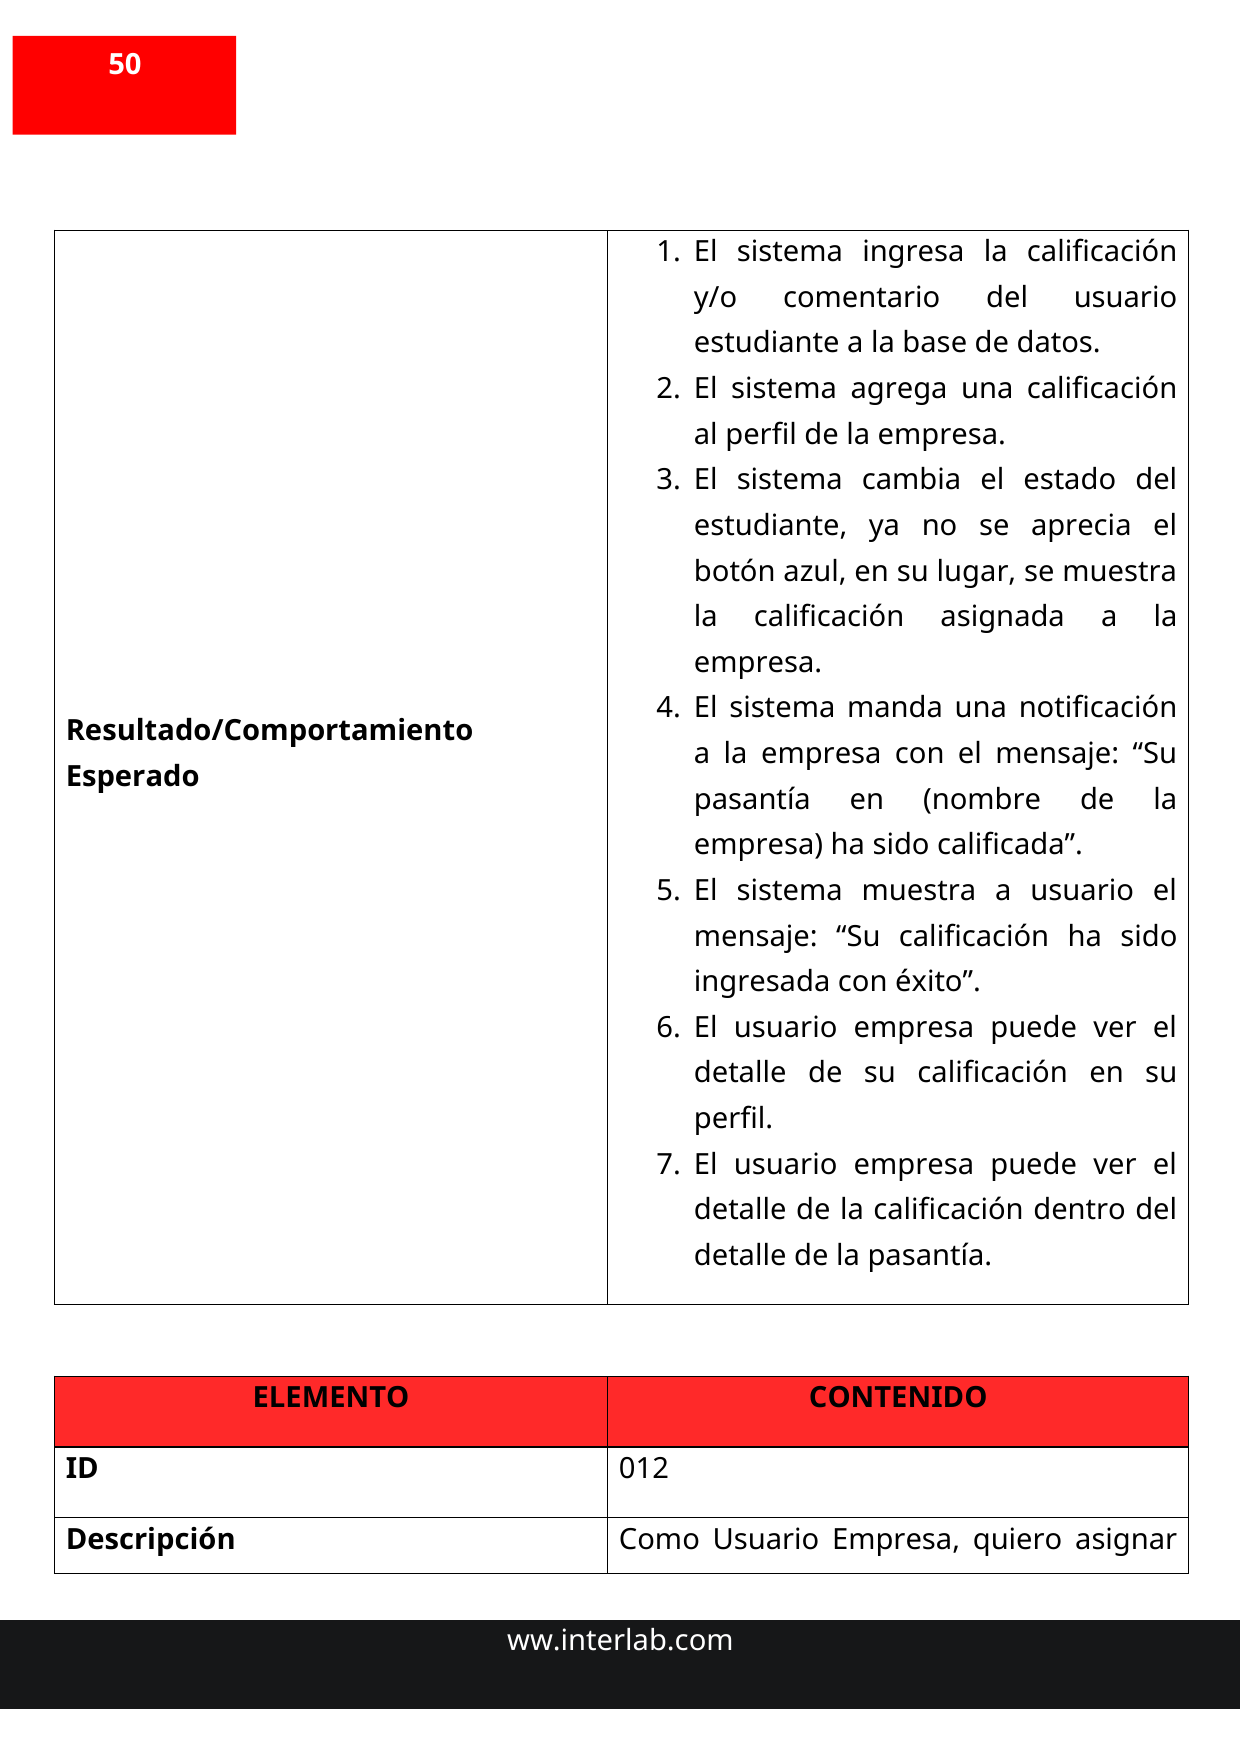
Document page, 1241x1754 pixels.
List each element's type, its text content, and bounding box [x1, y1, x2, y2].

table_cell ID [55, 1448, 607, 1517]
table_cell El sistema ingresa la calificación y/o comentario del usuario estudiante a la base de datos. El sistema agrega una calificación al perfil de la empresa. El sistema cambia el estado del estudiante, ya no se aprecia el botón azul, en su lugar, se muestra la calificación asignada a la empresa. El sistema manda una notificación a la empresa con el mensaje: “Su pasantía en (nombre de la empresa) ha sido calificada”. El sistema muestra a usuario el mensaje: “Su calificación ha sido ingresada con éxito”. El usuario empresa puede ver el detalle de su calificación en su perfil. El usuario empresa puede ver el detalle de la calificación dentro del detalle de la pasantía. [608, 231, 1188, 1304]
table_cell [608, 1518, 1188, 1573]
table_header CONTENIDO [608, 1377, 1188, 1446]
table_header ELEMENTO [55, 1377, 607, 1446]
table_cell Descripción [55, 1518, 607, 1573]
table_cell Resultado/Comportamiento Esperado [55, 231, 607, 1304]
table_cell 012 [608, 1448, 1188, 1517]
